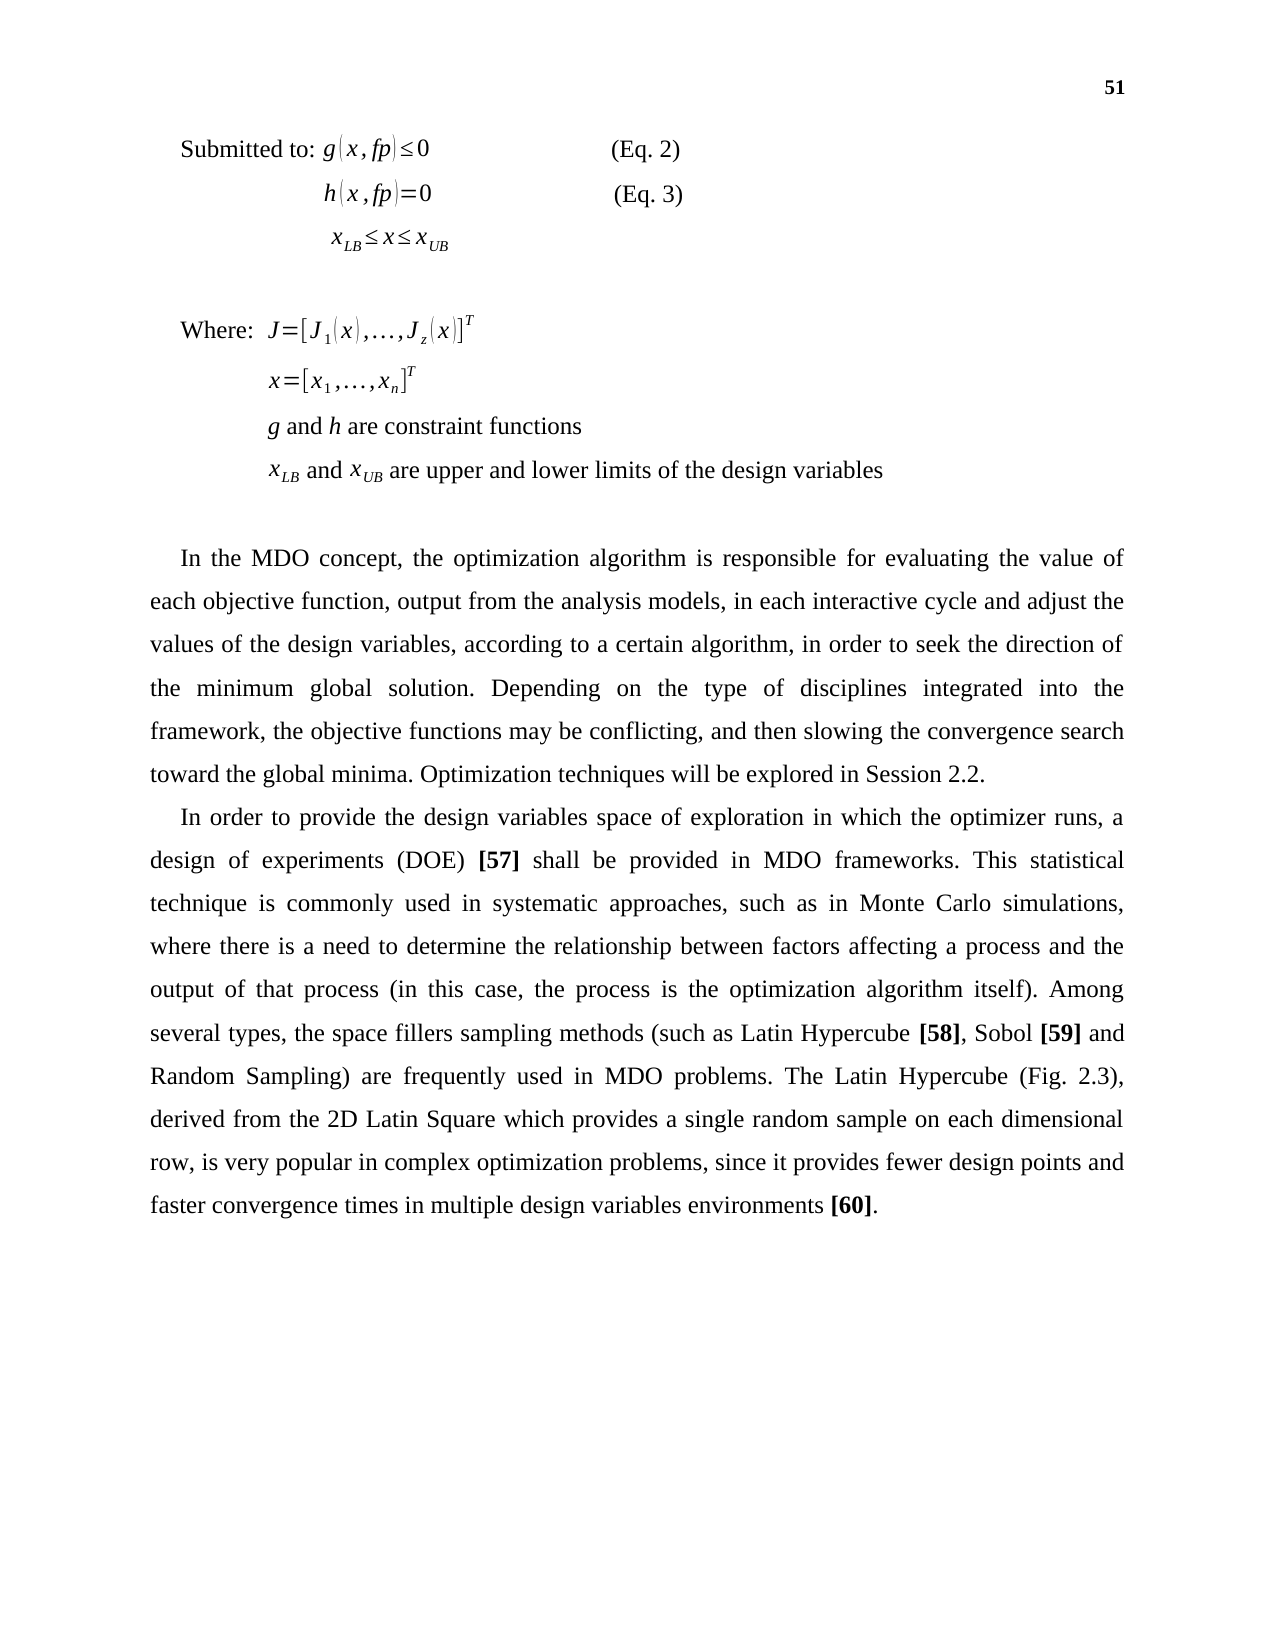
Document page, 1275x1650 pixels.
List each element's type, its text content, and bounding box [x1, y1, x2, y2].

text Submitted to: (Eq. 2) [150, 133, 1125, 163]
text Where: [150, 312, 1125, 348]
text (Eq. 3) [150, 178, 1125, 208]
text In the MDO concept, the optimization algorithm is responsible for evaluating the value of each objective function, output from the analysis models, in each interactive cycle and adjust the values of the design variables, according to a certain algorithm, in order to seek the direction of the minimum global solution. Depending on the type of disciplines integrated into the framework, the objective functions may be conflicting, and then slowing the convergence search toward the global minima. Optimization techniques will be explored in Session 2.2. [150, 543, 1125, 788]
text In order to provide the design variables space of exploration in which the optimizer runs, a design of experiments (DOE) shall be provided in MDO frameworks. This statistical technique is commonly used in systematic approaches, such as in Monte Carlo simulations, where there is a need to determine the relationship between factors affecting a process and the output of that process (in this case, the process is the optimization algorithm itself). Among several types, the space fillers sampling methods (such as Latin Hypercube , Sobol and Random Sampling) are frequently used in MDO problems. The Latin Hypercube (Fig. 2.3), derived from the 2D Latin Square which provides a single random sample on each dimensional row, is very popular in complex optimization problems, since it provides fewer design points and faster convergence times in multiple design variables environments . [150, 802, 1125, 1219]
text g and h are constraint functions [150, 411, 1125, 440]
text and are upper and lower limits of the design variables [150, 454, 1125, 486]
